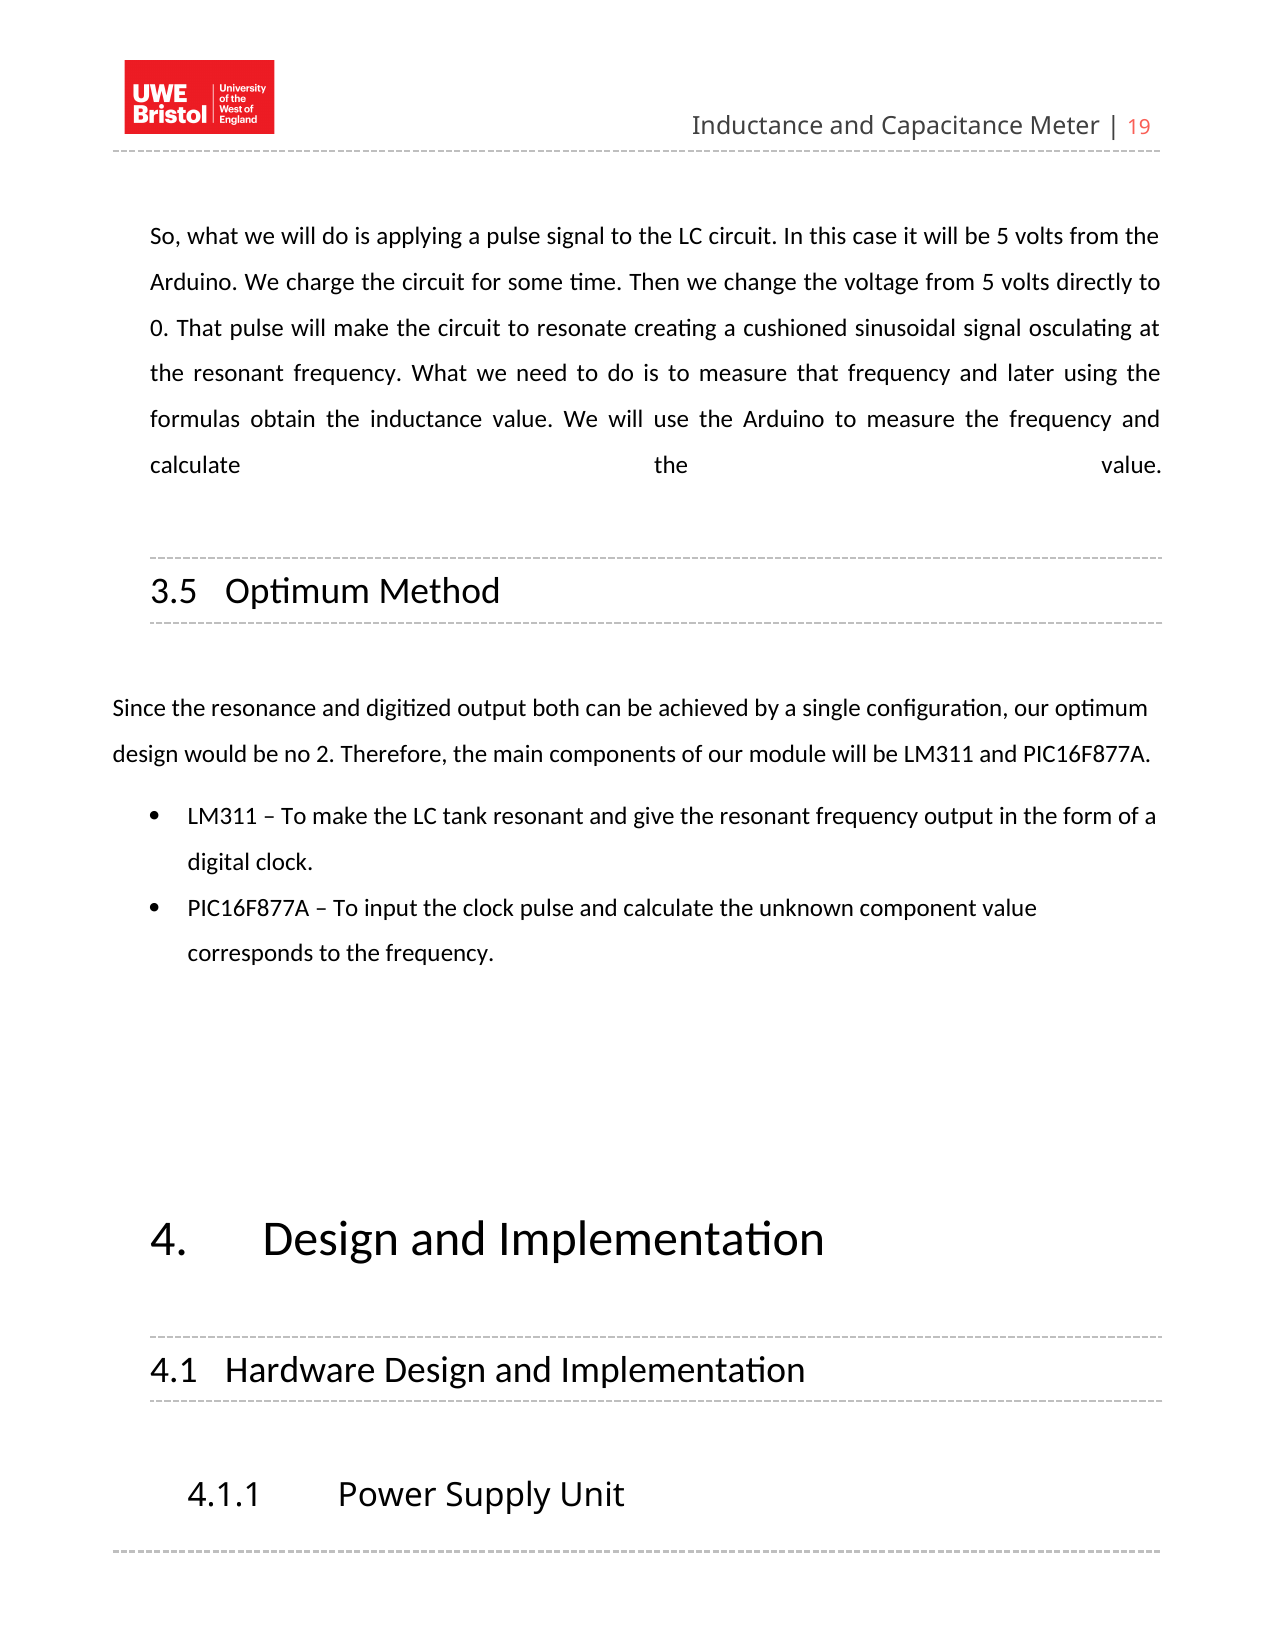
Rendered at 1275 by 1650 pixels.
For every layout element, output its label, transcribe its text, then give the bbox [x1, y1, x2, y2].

text So, what we will do is applying a pulse signal to the LC circuit. In this case it will be 5 volts from the Arduino. We charge the circuit for some time. Then we change the voltage from 5 volts directly to 0. That pulse will make the circuit to resonate creating a cushioned sinusoidal signal osculating at the resonant frequency. What we need to do is to measure that frequency and later using the formulas obtain the inductance value. We will use the Arduino to measure the frequency and calculate the value. [150, 220, 1162, 525]
subtitle Design and Implementation [150, 1206, 1162, 1267]
picture [124, 60, 275, 134]
subtitle Power Supply Unit [187, 1471, 1162, 1516]
list LM311 – To make the LC tank resonant and give the resonant frequency output in the form of a digital clock. [150, 800, 1162, 876]
subtitle Optimum Method [150, 557, 1162, 624]
subtitle Hardware Design and Implementation [150, 1336, 1162, 1402]
list PIC16F877A – To input the clock pulse and calculate the unknown component value corresponds to the frequency. [150, 892, 1162, 968]
text Since the resonance and digitized output both can be achieved by a single configuration, our optimum design would be no 2. Therefore, the main components of our module will be LM311 and PIC16F877A. [112, 692, 1162, 768]
